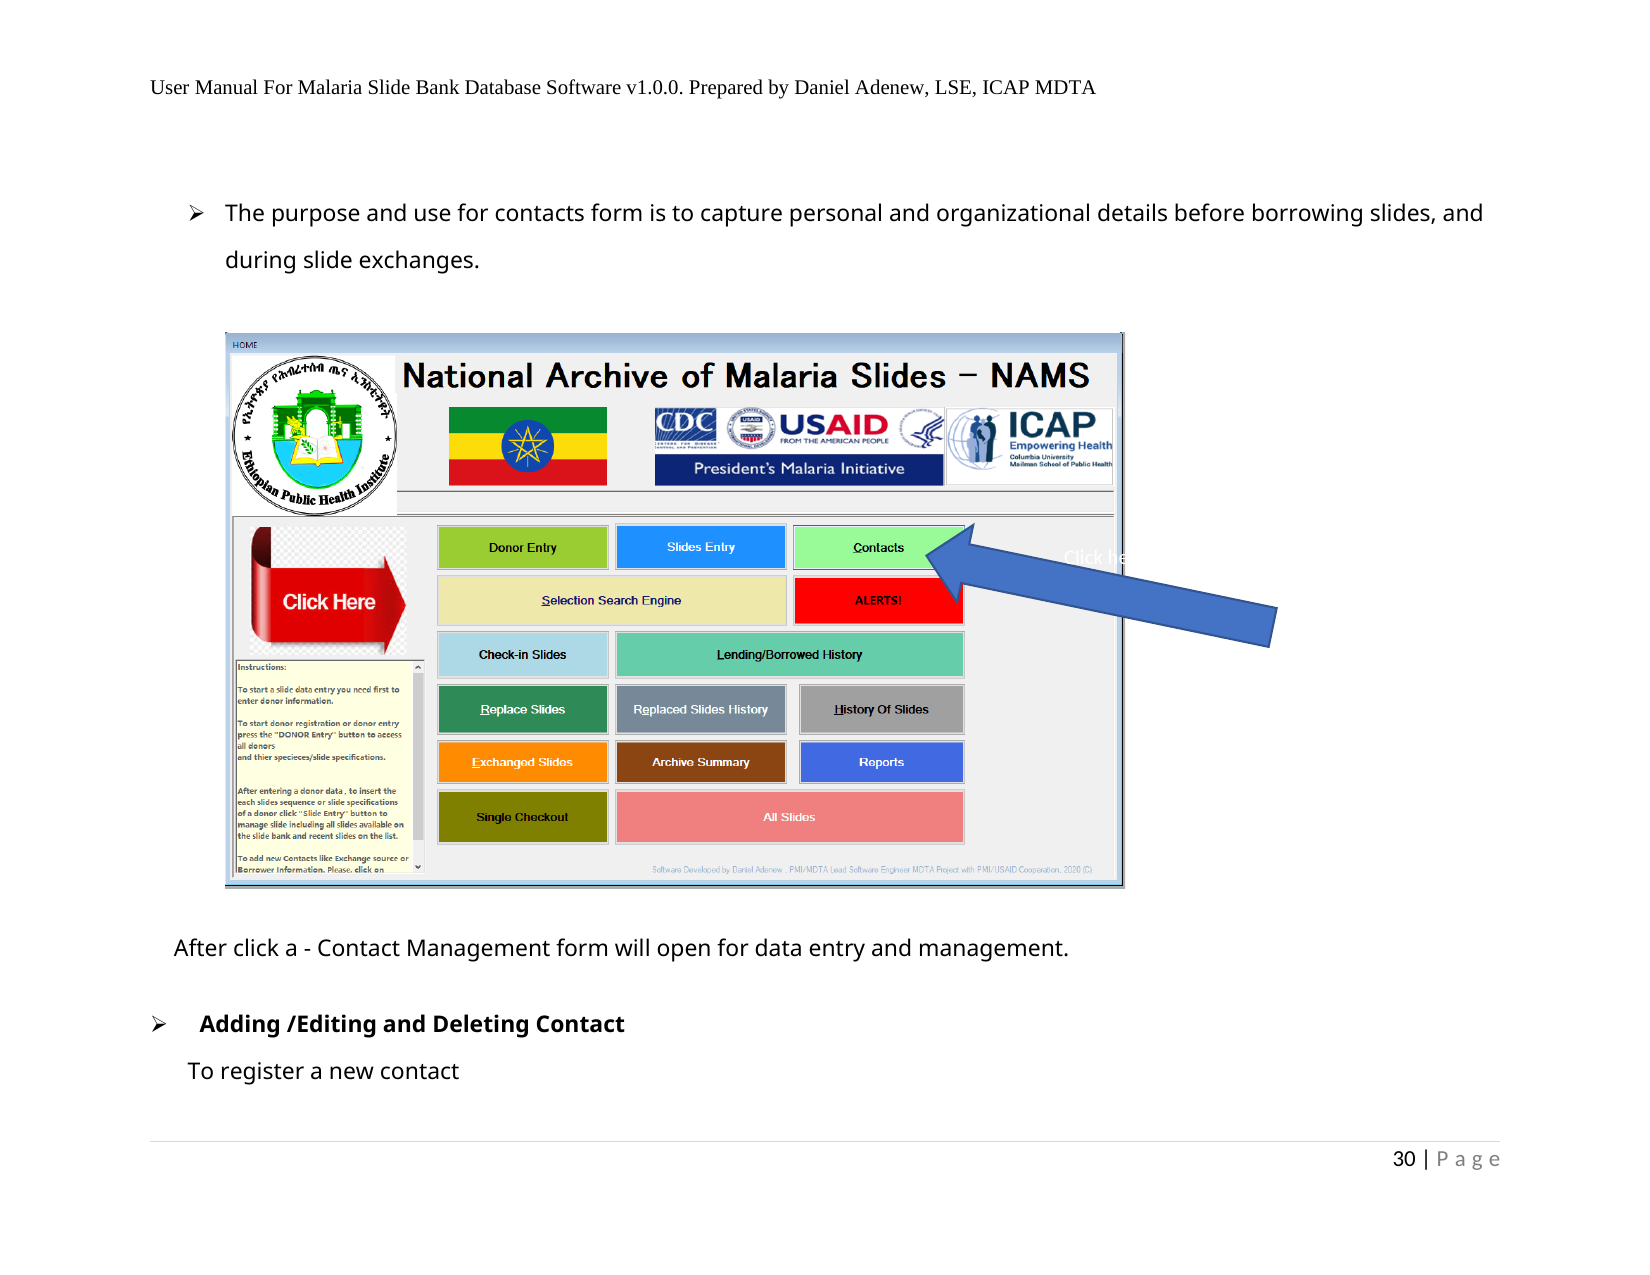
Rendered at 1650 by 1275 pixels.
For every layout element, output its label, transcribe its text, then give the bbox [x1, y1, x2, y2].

text After click a - Contact Management form will open for data entry and management. [150, 932, 1500, 963]
list The purpose and use for contacts form is to capture personal and organizational details before borrowing slides, and during slide exchanges. [187, 197, 1500, 275]
list To register a new contact [187, 1055, 1500, 1086]
picture [225, 332, 1125, 889]
list Adding /Editing and Deleting Contact [150, 1008, 1500, 1039]
